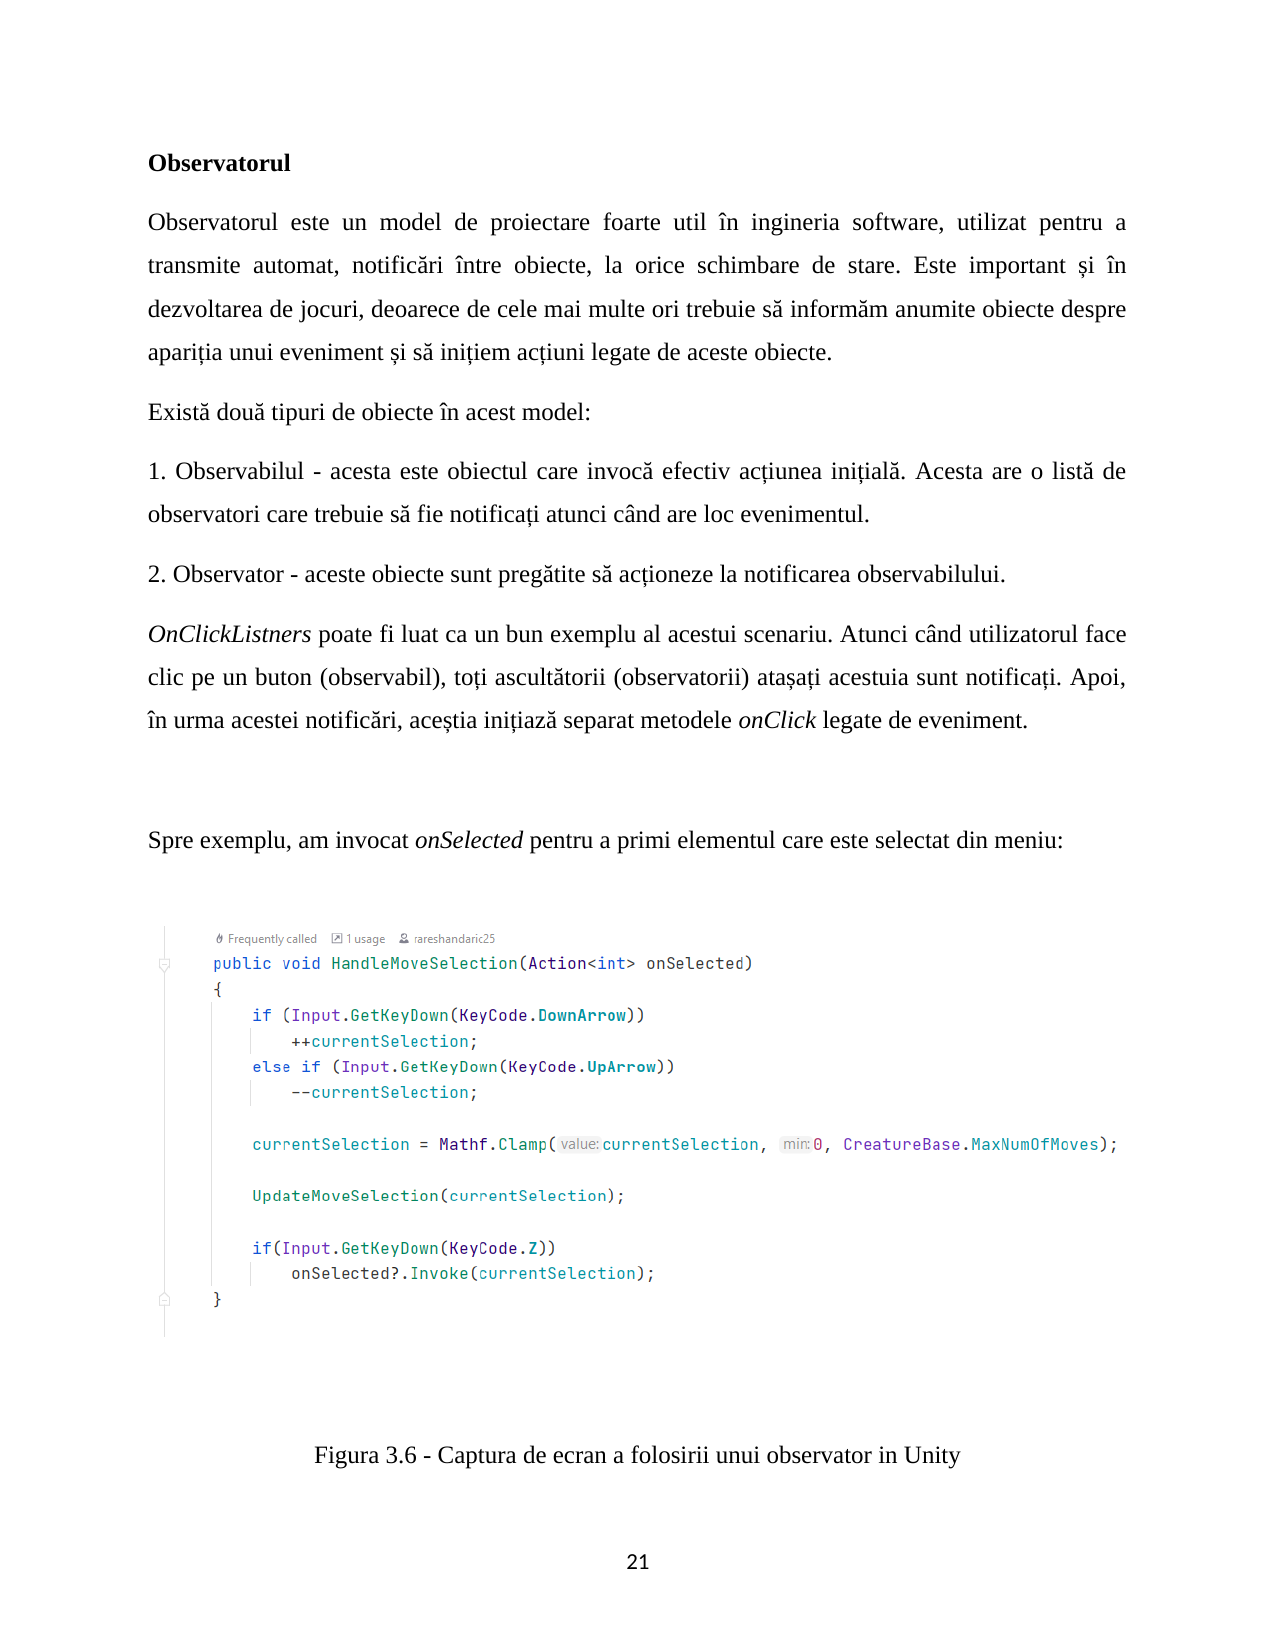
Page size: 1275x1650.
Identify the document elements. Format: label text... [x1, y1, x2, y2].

text Spre exemplu, am invocat onSelected pentru a primi elementul care este selectat din meniu: [148, 825, 1127, 854]
text 1. Observabilul - acesta este obiectul care invocă efectiv acțiunea inițială. Acesta are o listă de observatori care trebuie să fie notificați atunci când are loc evenimentul. [148, 456, 1127, 528]
text OnClickListners poate fi luat ca un bun exemplu al acestui scenariu. Atunci când utilizatorul face clic pe un buton (observabil), toți ascultătorii (observatorii) atașați acestuia sunt notificați. Apoi, în urma acestei notificări, aceștia inițiază separat metodele onClick legate de eveniment. [148, 619, 1127, 734]
text Observatorul este un model de proiectare foarte util în ingineria software, utilizat pentru a transmite automat, notificări între obiecte, la orice schimbare de stare. Este important și în dezvoltarea de jocuri, deoarece de cele mai multe ori trebuie să informăm anumite obiecte despre apariția unui eveniment și să inițiem acțiuni legate de aceste obiecte. [148, 207, 1127, 366]
text Figura 3.6 - Captura de ecran a folosirii unui observator in Unity [148, 1440, 1127, 1469]
text Există două tipuri de obiecte în acest model: [148, 397, 1127, 425]
text 2. Observator - aceste obiecte sunt pregătite să acționeze la notificarea observabilului. [148, 559, 1127, 588]
picture [103, 926, 1172, 1337]
text Observatorul [148, 148, 1127, 176]
